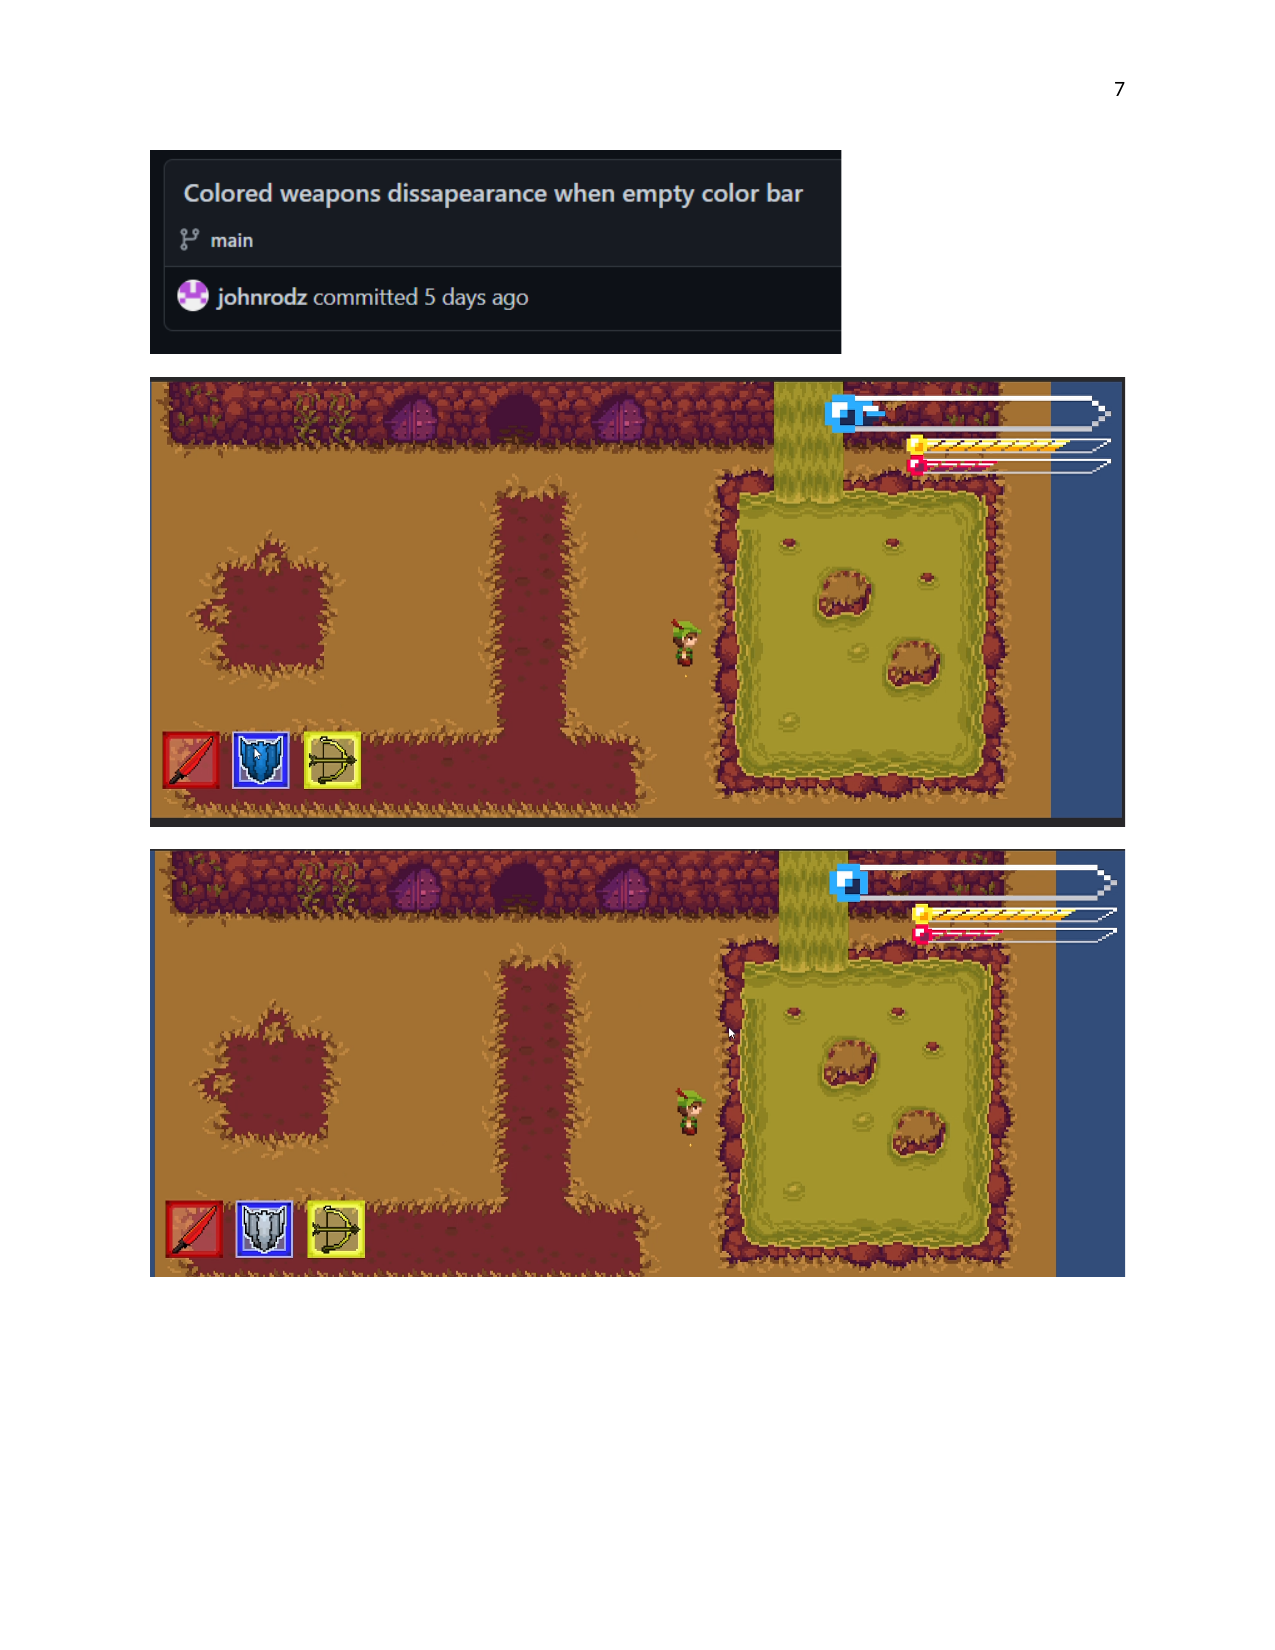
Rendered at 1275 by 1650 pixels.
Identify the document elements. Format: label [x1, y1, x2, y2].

picture [150, 849, 1125, 1277]
picture [150, 150, 842, 354]
picture [150, 377, 1125, 827]
